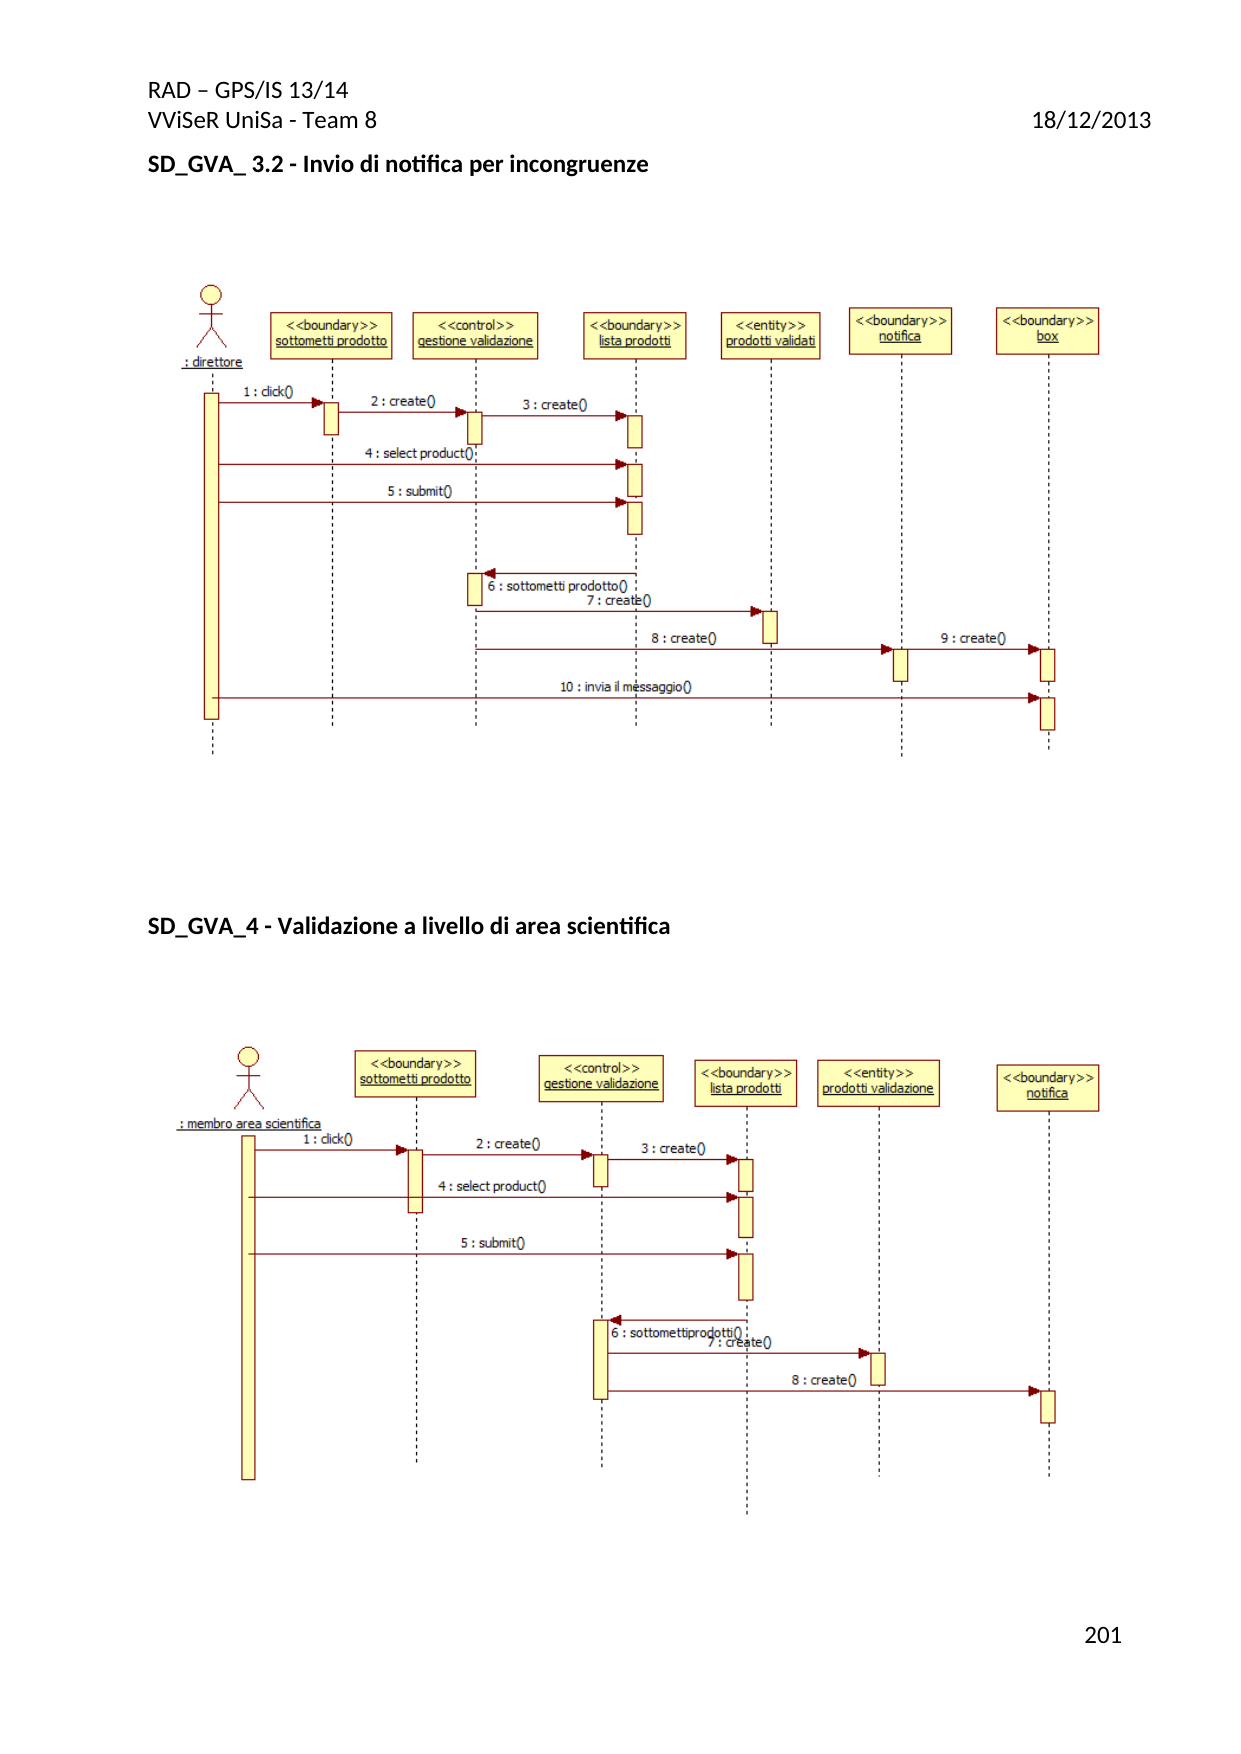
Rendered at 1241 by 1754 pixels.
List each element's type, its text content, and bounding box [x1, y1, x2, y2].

text SD_GVA_ 3.2 - Invio di notifica per incongruenze [148, 148, 1122, 178]
text SD_GVA_4 - Validazione a livello di area scientifica [148, 910, 1122, 941]
picture [147, 260, 1123, 829]
picture [147, 1022, 1123, 1589]
